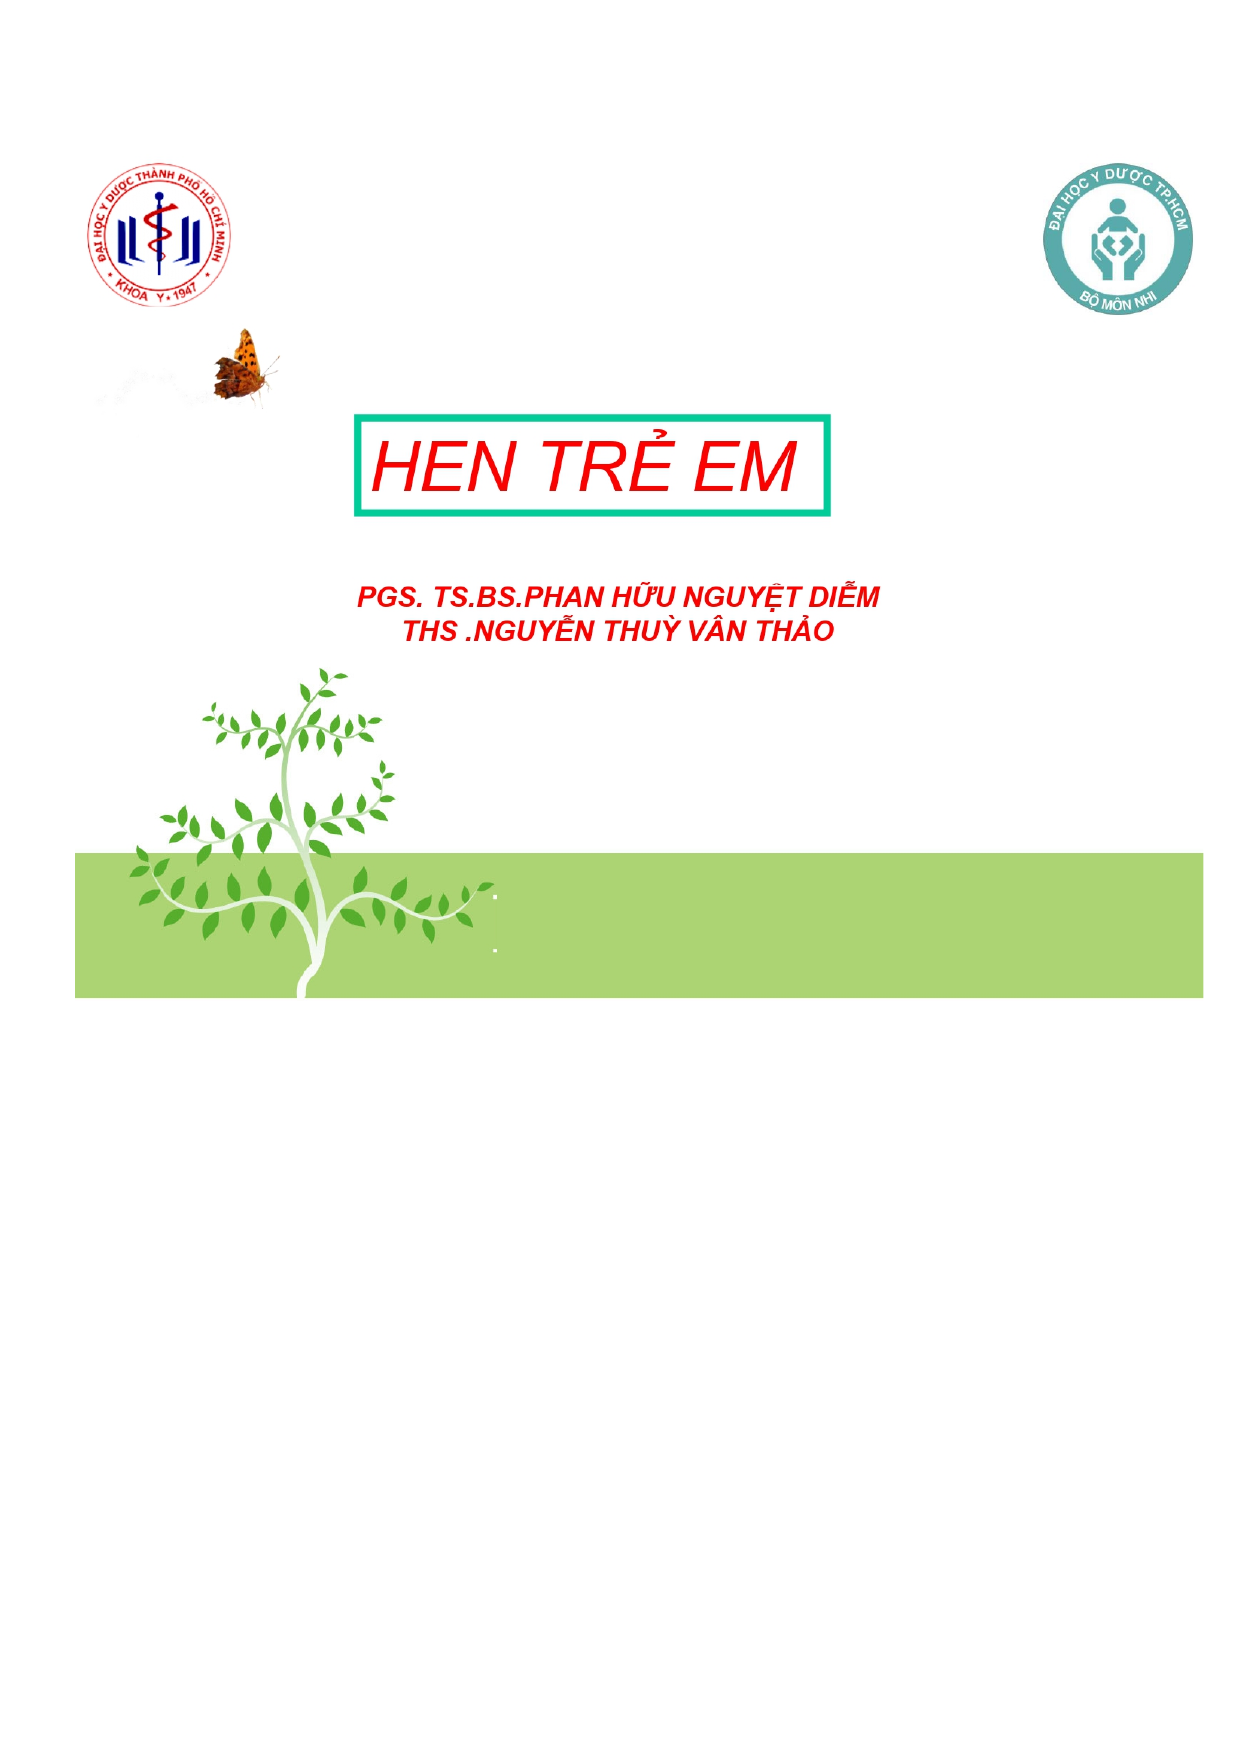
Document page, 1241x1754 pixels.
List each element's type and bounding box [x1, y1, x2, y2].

picture [75, 154, 1204, 1001]
